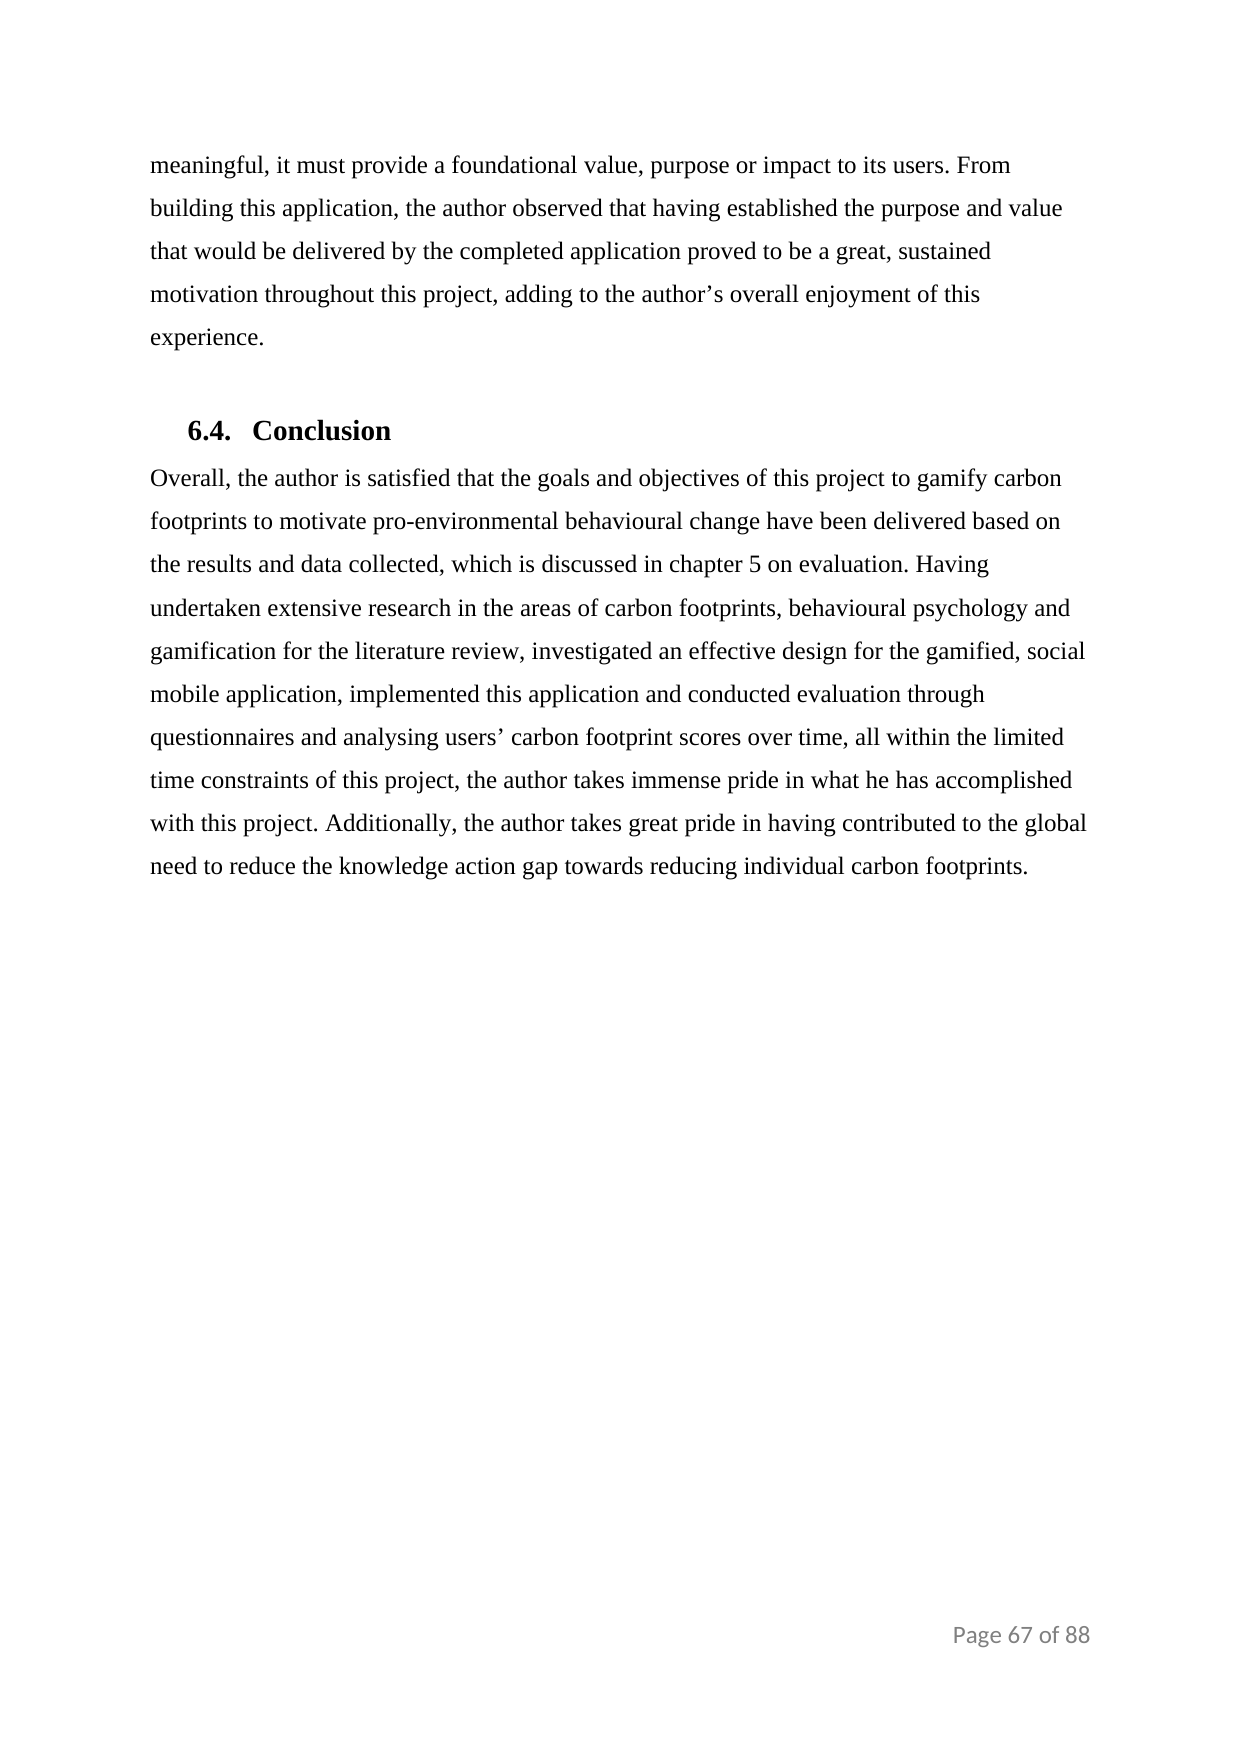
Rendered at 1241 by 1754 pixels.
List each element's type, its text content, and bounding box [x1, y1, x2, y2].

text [150, 150, 1090, 351]
subtitle Conclusion [187, 413, 1090, 446]
text Overall, the author is satisfied that the goals and objectives of this project to gamify carbon footprints to motivate pro-environmental behavioural change have been delivered based on the results and data collected, which is discussed in chapter 5 on evaluation. Having undertaken extensive research in the areas of carbon footprints, behavioural psychology and gamification for the literature review, investigated an effective design for the gamified, social mobile application, implemented this application and conducted evaluation through questionnaires and analysing users’ carbon footprint scores over time, all within the limited time constraints of this project, the author takes immense pride in what he has accomplished with this project. Additionally, the author takes great pride in having contributed to the global need to reduce the knowledge action gap towards reducing individual carbon footprints. [150, 463, 1090, 880]
